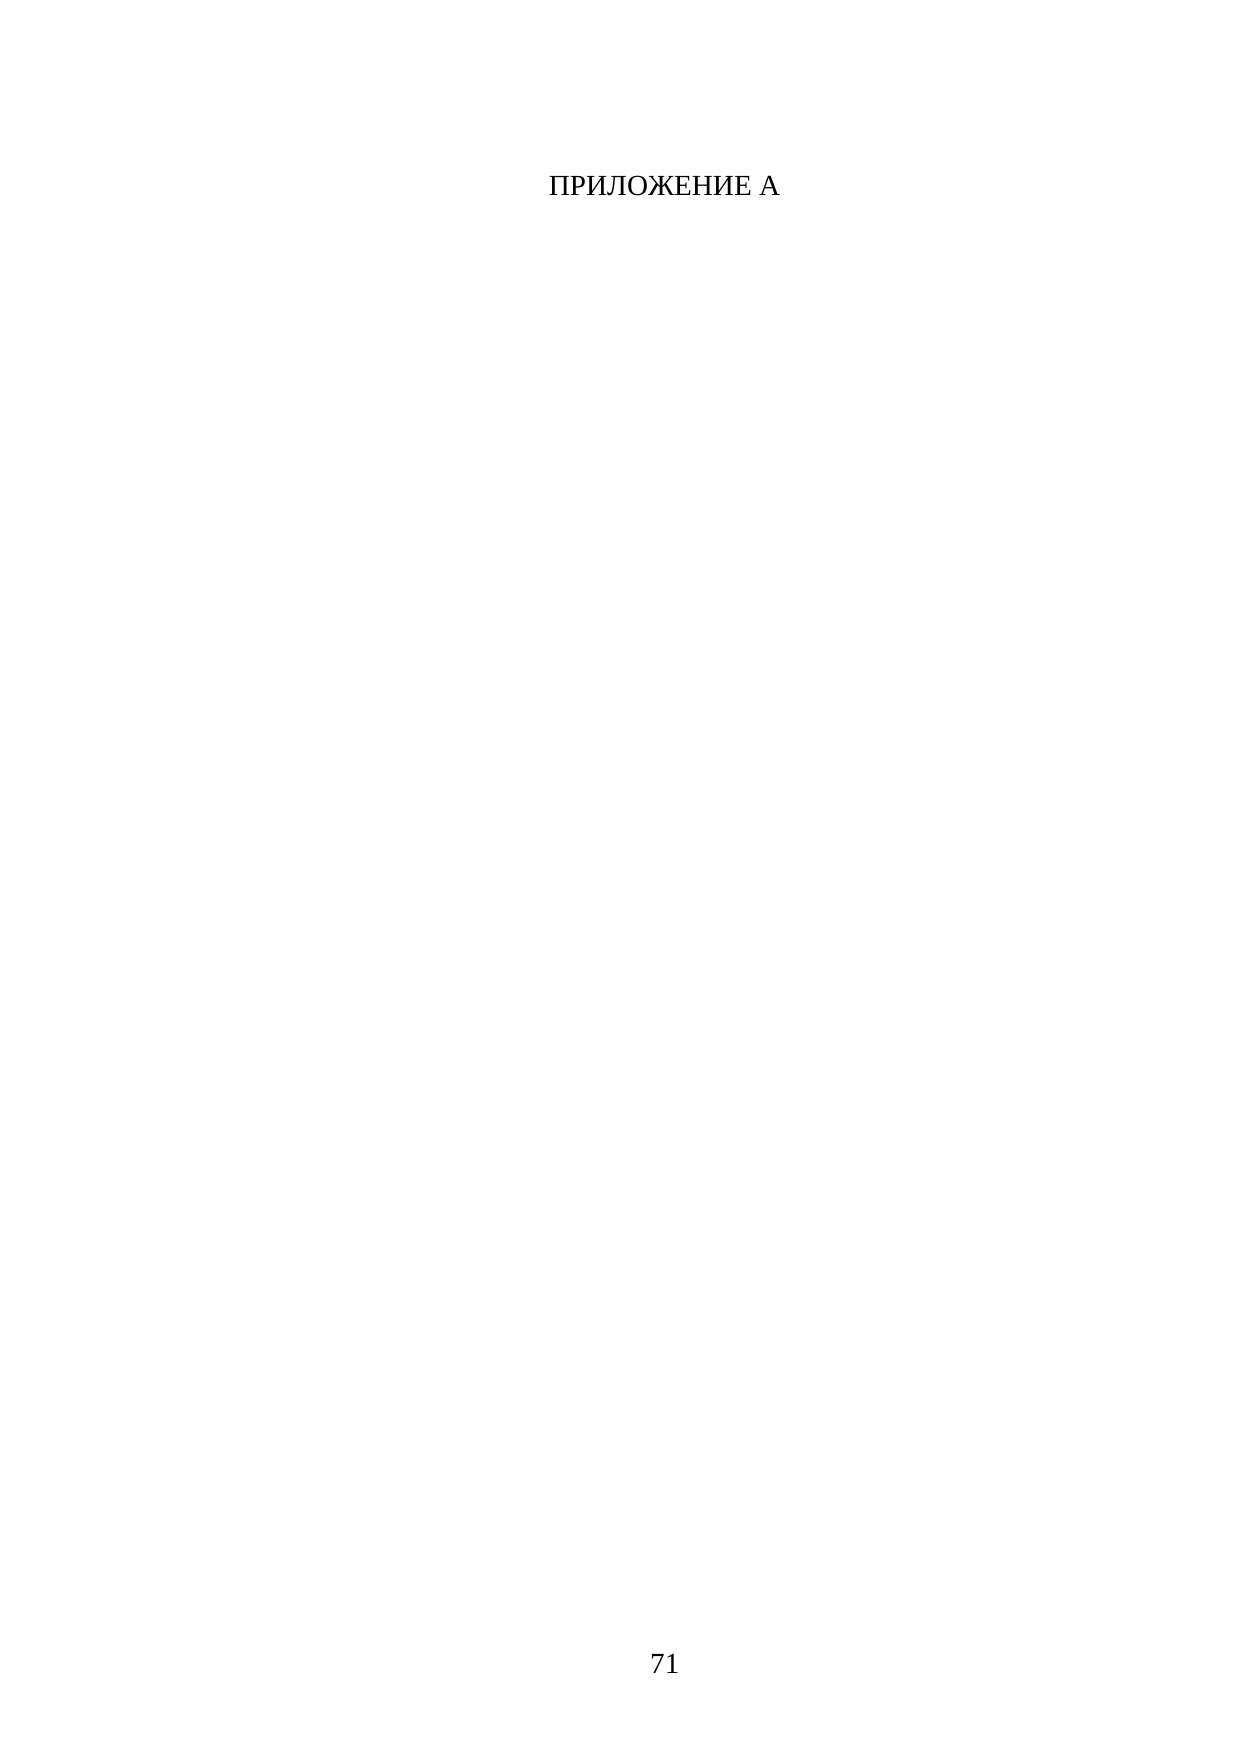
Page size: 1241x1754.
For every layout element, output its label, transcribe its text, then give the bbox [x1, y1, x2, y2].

subtitle ПРИЛОЖЕНИЕ А [177, 168, 1152, 202]
